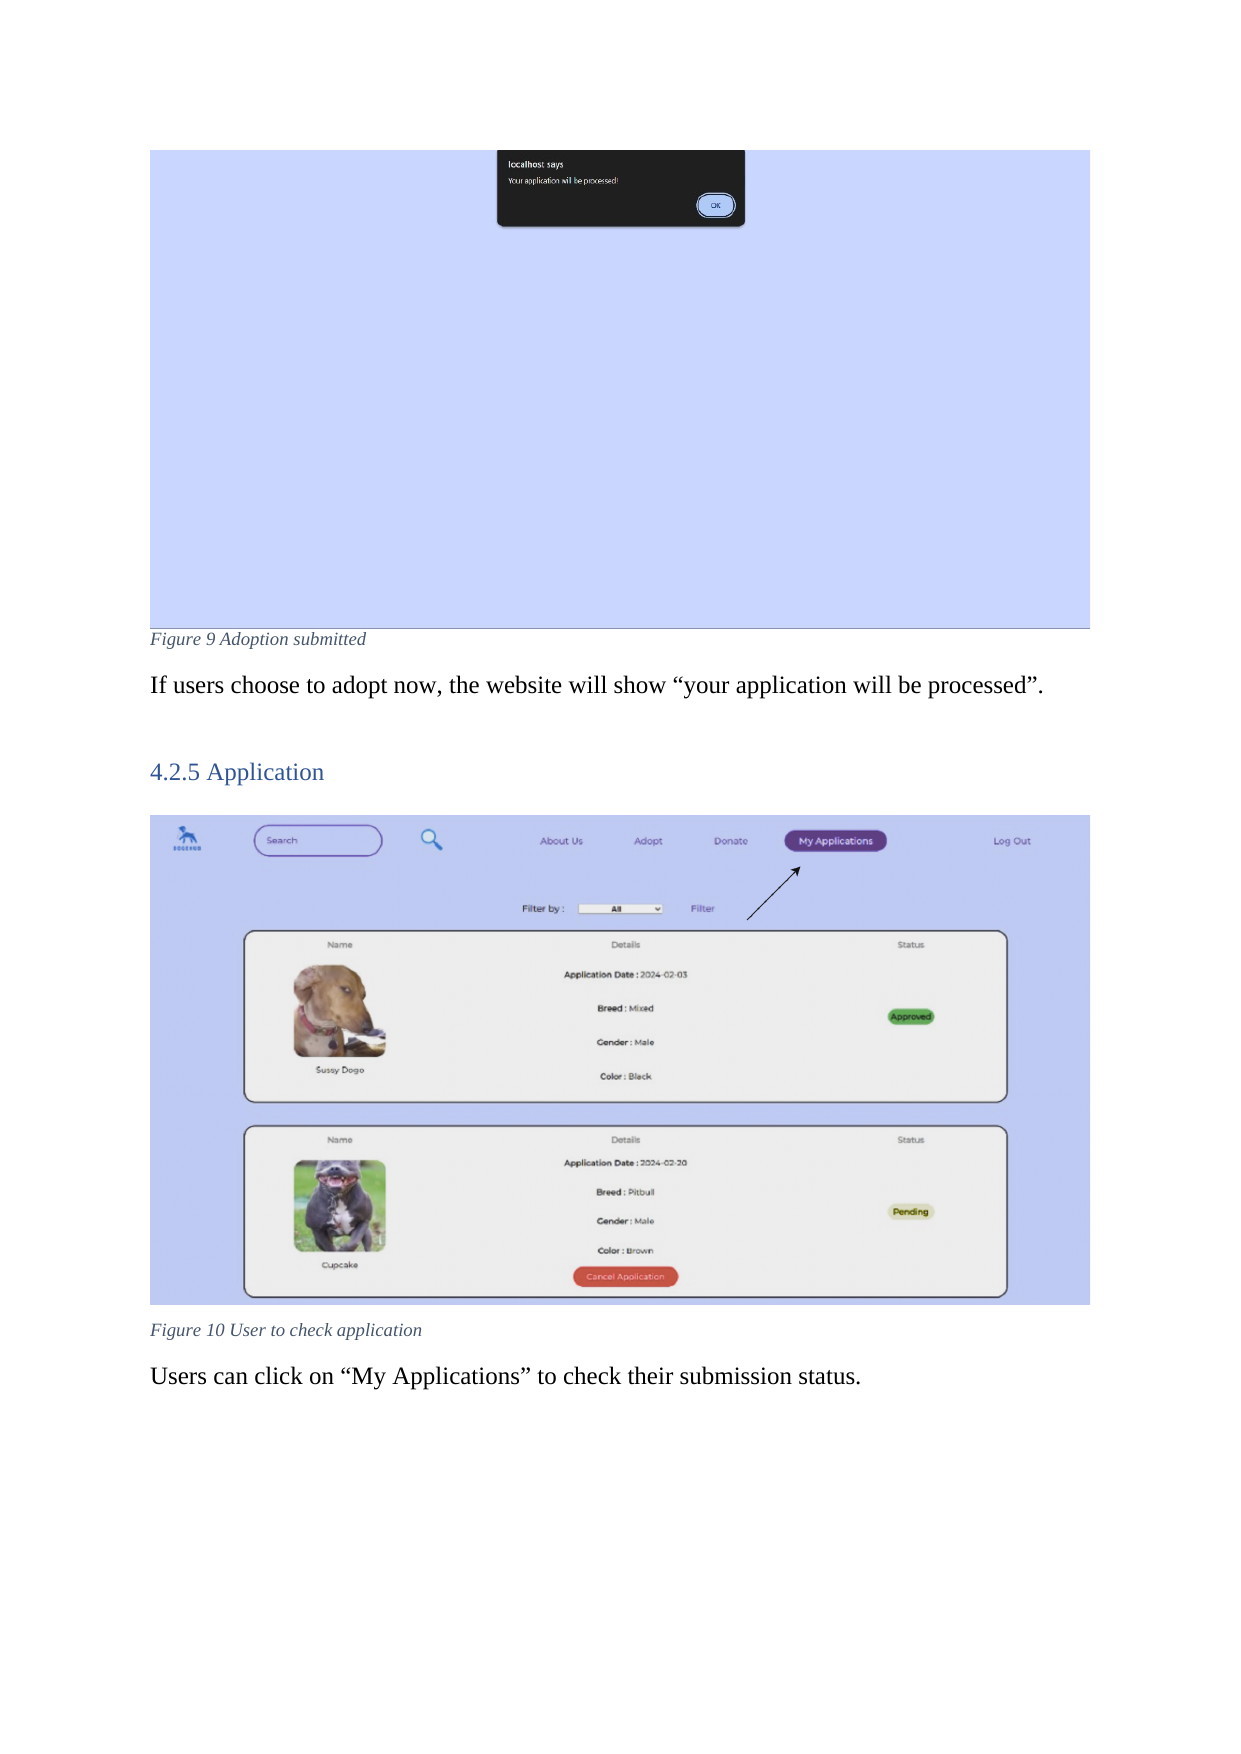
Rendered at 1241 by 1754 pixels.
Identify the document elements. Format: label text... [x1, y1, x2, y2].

picture [150, 150, 1091, 629]
subtitle 4.2.5 Application [150, 757, 1090, 786]
picture [150, 815, 1091, 1305]
text Figure 10 User to check application [150, 1319, 1090, 1341]
text If users choose to adopt now, the website will show “your application will be processed”. [150, 671, 1090, 699]
text Figure 9 Adoption submitted [150, 629, 1090, 650]
text Users can click on “My Applications” to check their submission status. [150, 1361, 1090, 1390]
